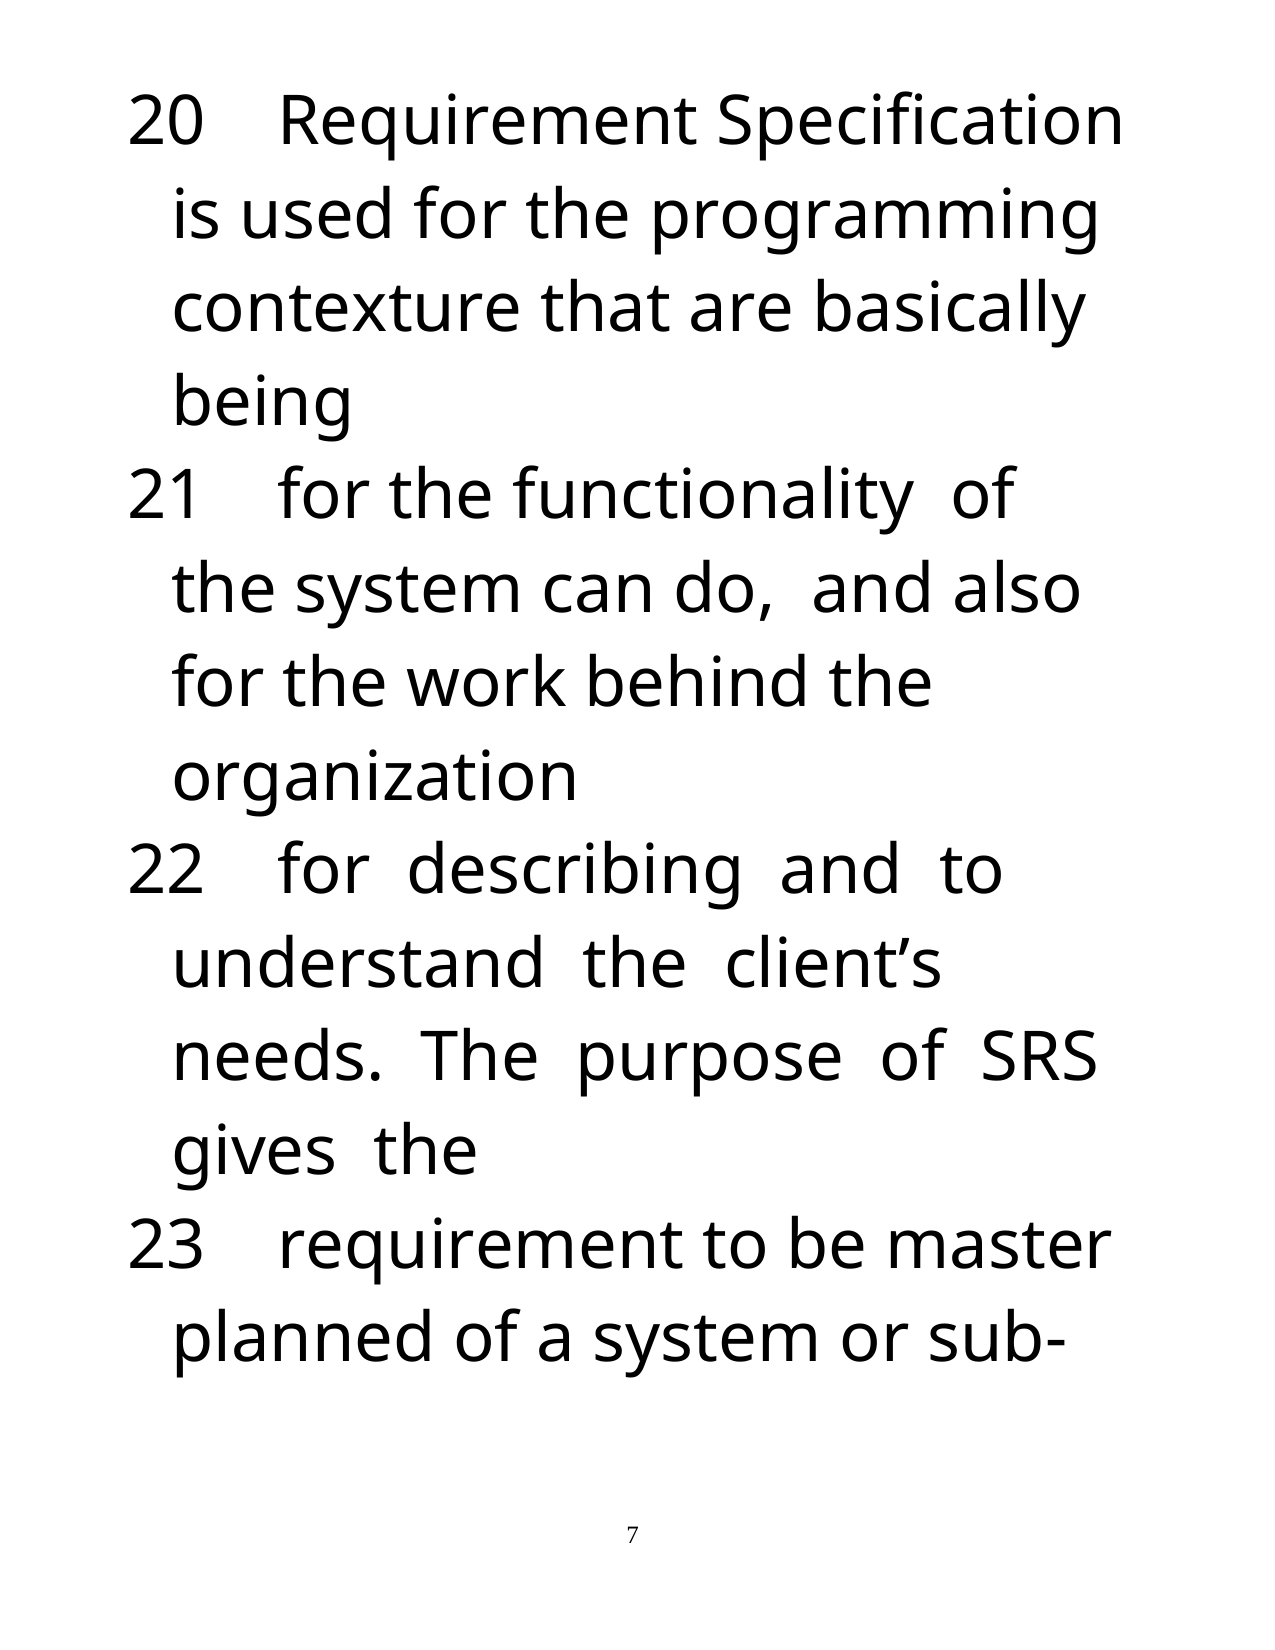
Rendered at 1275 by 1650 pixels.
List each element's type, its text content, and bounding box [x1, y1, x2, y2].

list for describing and to understand the client’s needs. The purpose of SRS gives the [127, 820, 1137, 1194]
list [127, 1194, 1137, 1382]
list for the functionality of the system can do, and also for the work behind the organization [127, 445, 1137, 820]
list Requirement Specification is used for the programming contexture that are basically being [127, 71, 1137, 445]
